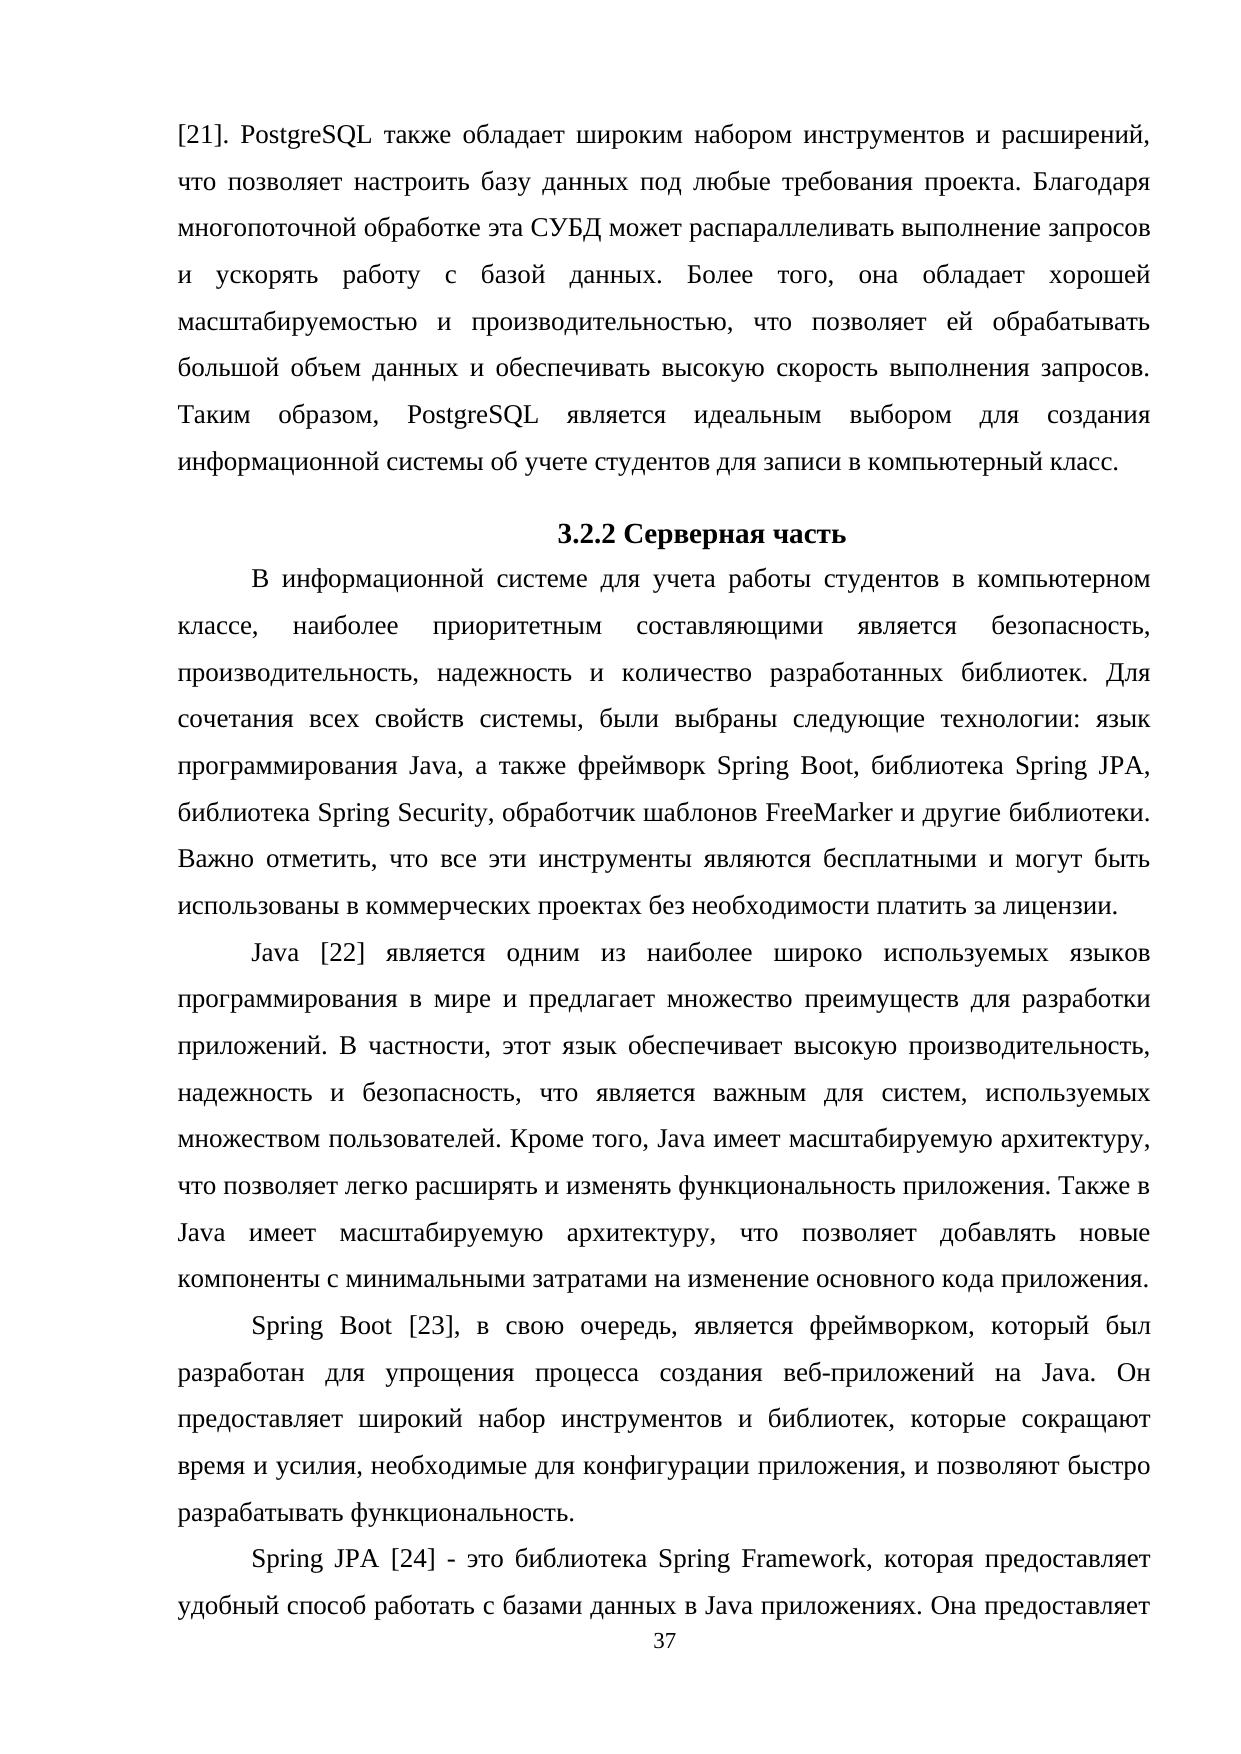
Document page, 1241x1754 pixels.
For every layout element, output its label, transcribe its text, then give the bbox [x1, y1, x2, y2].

text Spring Boot [23], в свою очередь, является фреймворком, который был разработан для упрощения процесса создания веб-приложений на Java. Он предоставляет широкий набор инструментов и библиотек, которые сокращают время и усилия, необходимые для конфигурации приложения, и позволяют быстро разрабатывать функциональность. [177, 1309, 1152, 1527]
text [177, 1542, 1152, 1620]
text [177, 118, 1152, 476]
list Серверная часть [252, 516, 1152, 550]
text В информационной системе для учета работы студентов в компьютерном классе, наиболее приоритетным составляющими является безопасность, производительность, надежность и количество разработанных библиотек. Для сочетания всех свойств системы, были выбраны следующие технологии: язык программирования Java, а также фреймворк Spring Boot, библиотека Spring JPA, библиотека Spring Security, обработчик шаблонов FreeMarker и другие библиотеки. Важно отметить, что все эти инструменты являются бесплатными и могут быть использованы в коммерческих проектах без необходимости платить за лицензии. [177, 562, 1152, 920]
text Java [22] является одним из наиболее широко используемых языков программирования в мире и предлагает множество преимуществ для разработки приложений. В частности, этот язык обеспечивает высокую производительность, надежность и безопасность, что является важным для систем, используемых множеством пользователей. Кроме того, Java имеет масштабируемую архитектуру, что позволяет легко расширять и изменять функциональность приложения. Также в Java имеет масштабируемую архитектуру, что позволяет добавлять новые компоненты с минимальными затратами на изменение основного кода приложения. [177, 936, 1152, 1294]
